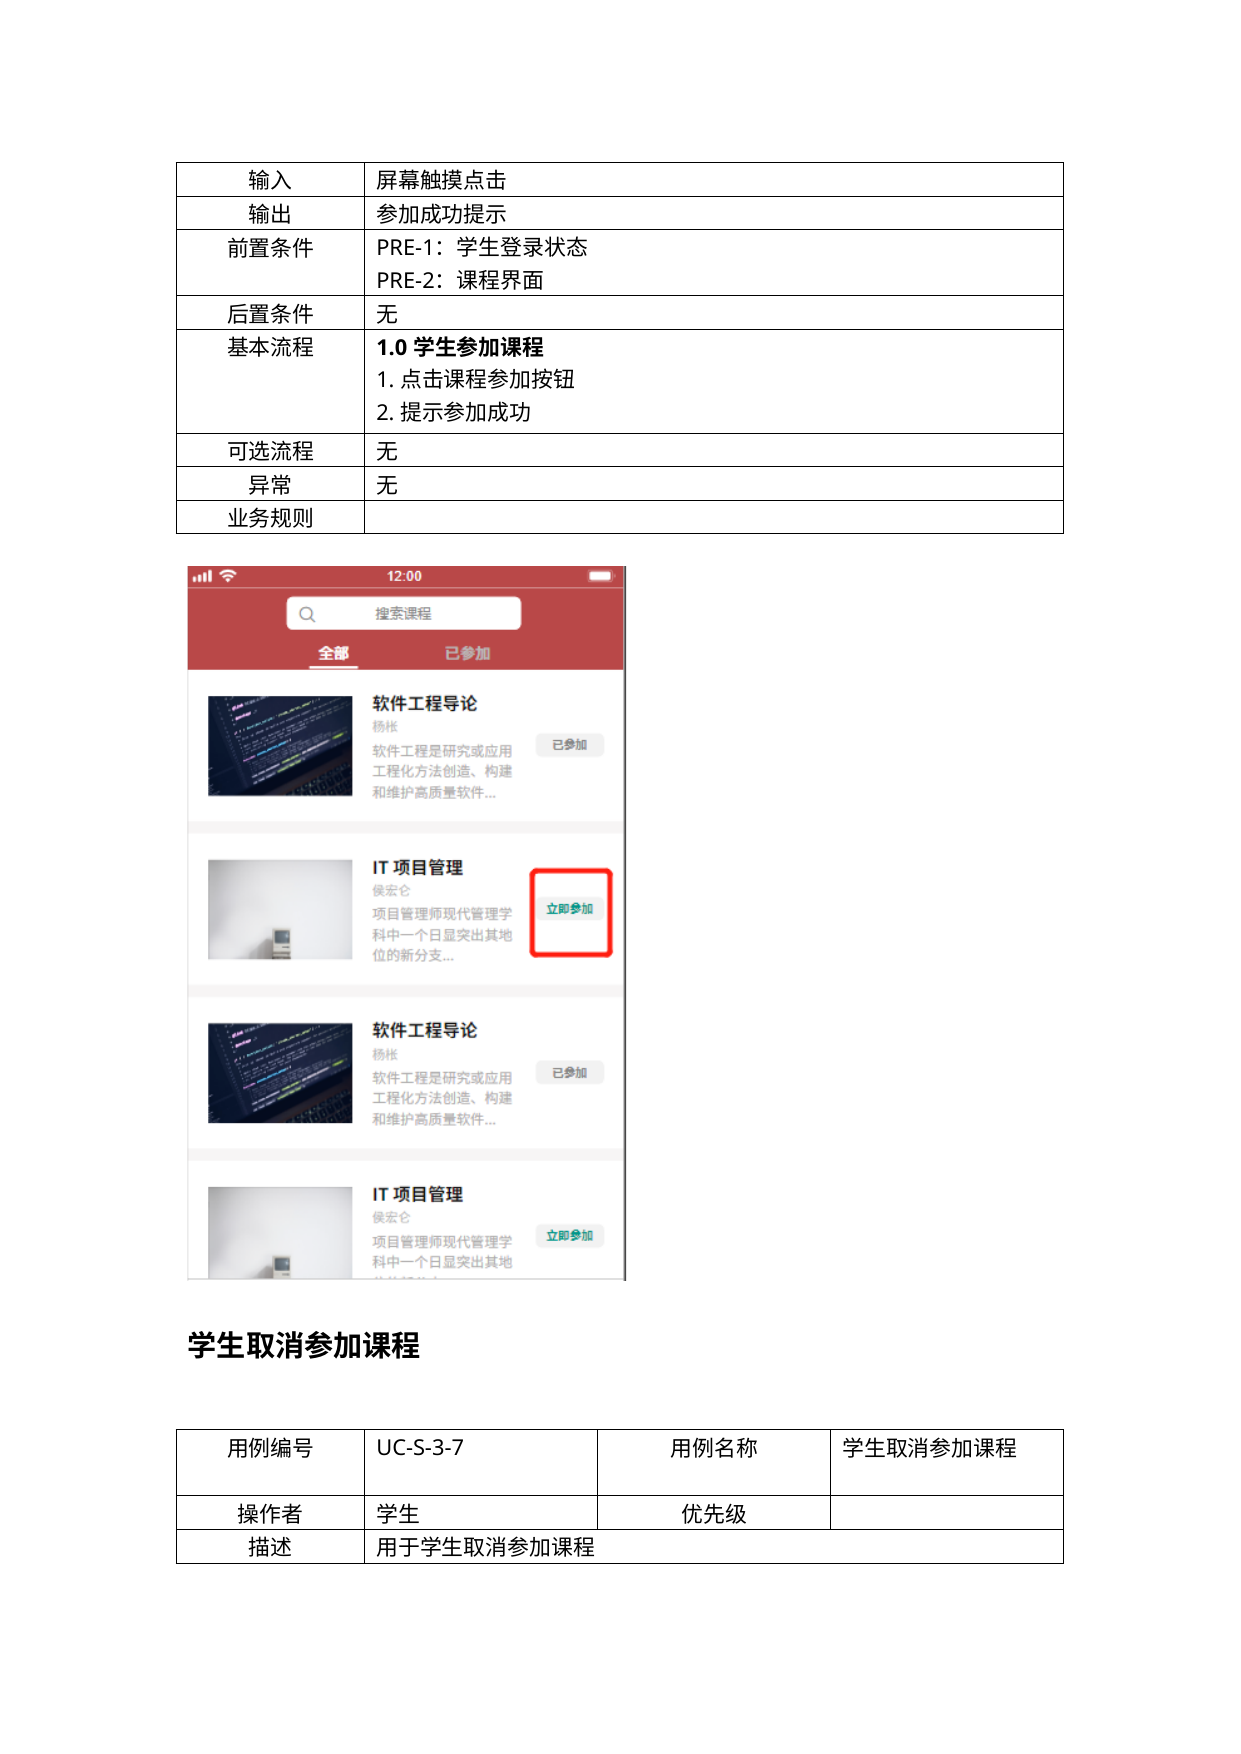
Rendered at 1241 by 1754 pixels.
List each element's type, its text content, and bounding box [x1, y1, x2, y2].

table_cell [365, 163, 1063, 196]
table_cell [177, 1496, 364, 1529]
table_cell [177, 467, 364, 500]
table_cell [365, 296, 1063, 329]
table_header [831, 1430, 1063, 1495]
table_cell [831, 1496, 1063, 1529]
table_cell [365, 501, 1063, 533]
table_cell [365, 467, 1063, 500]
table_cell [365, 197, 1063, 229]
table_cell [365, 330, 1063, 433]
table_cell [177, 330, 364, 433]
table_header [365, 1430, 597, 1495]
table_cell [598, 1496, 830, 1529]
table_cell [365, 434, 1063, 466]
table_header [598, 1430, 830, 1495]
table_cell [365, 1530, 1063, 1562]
subtitle 学生取消参加课程 [187, 1311, 1053, 1376]
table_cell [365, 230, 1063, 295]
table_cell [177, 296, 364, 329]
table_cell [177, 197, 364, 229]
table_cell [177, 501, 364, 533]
picture [187, 566, 627, 1281]
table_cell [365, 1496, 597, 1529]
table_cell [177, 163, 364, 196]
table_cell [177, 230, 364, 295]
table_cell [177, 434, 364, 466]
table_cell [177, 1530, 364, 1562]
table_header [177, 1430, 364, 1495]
